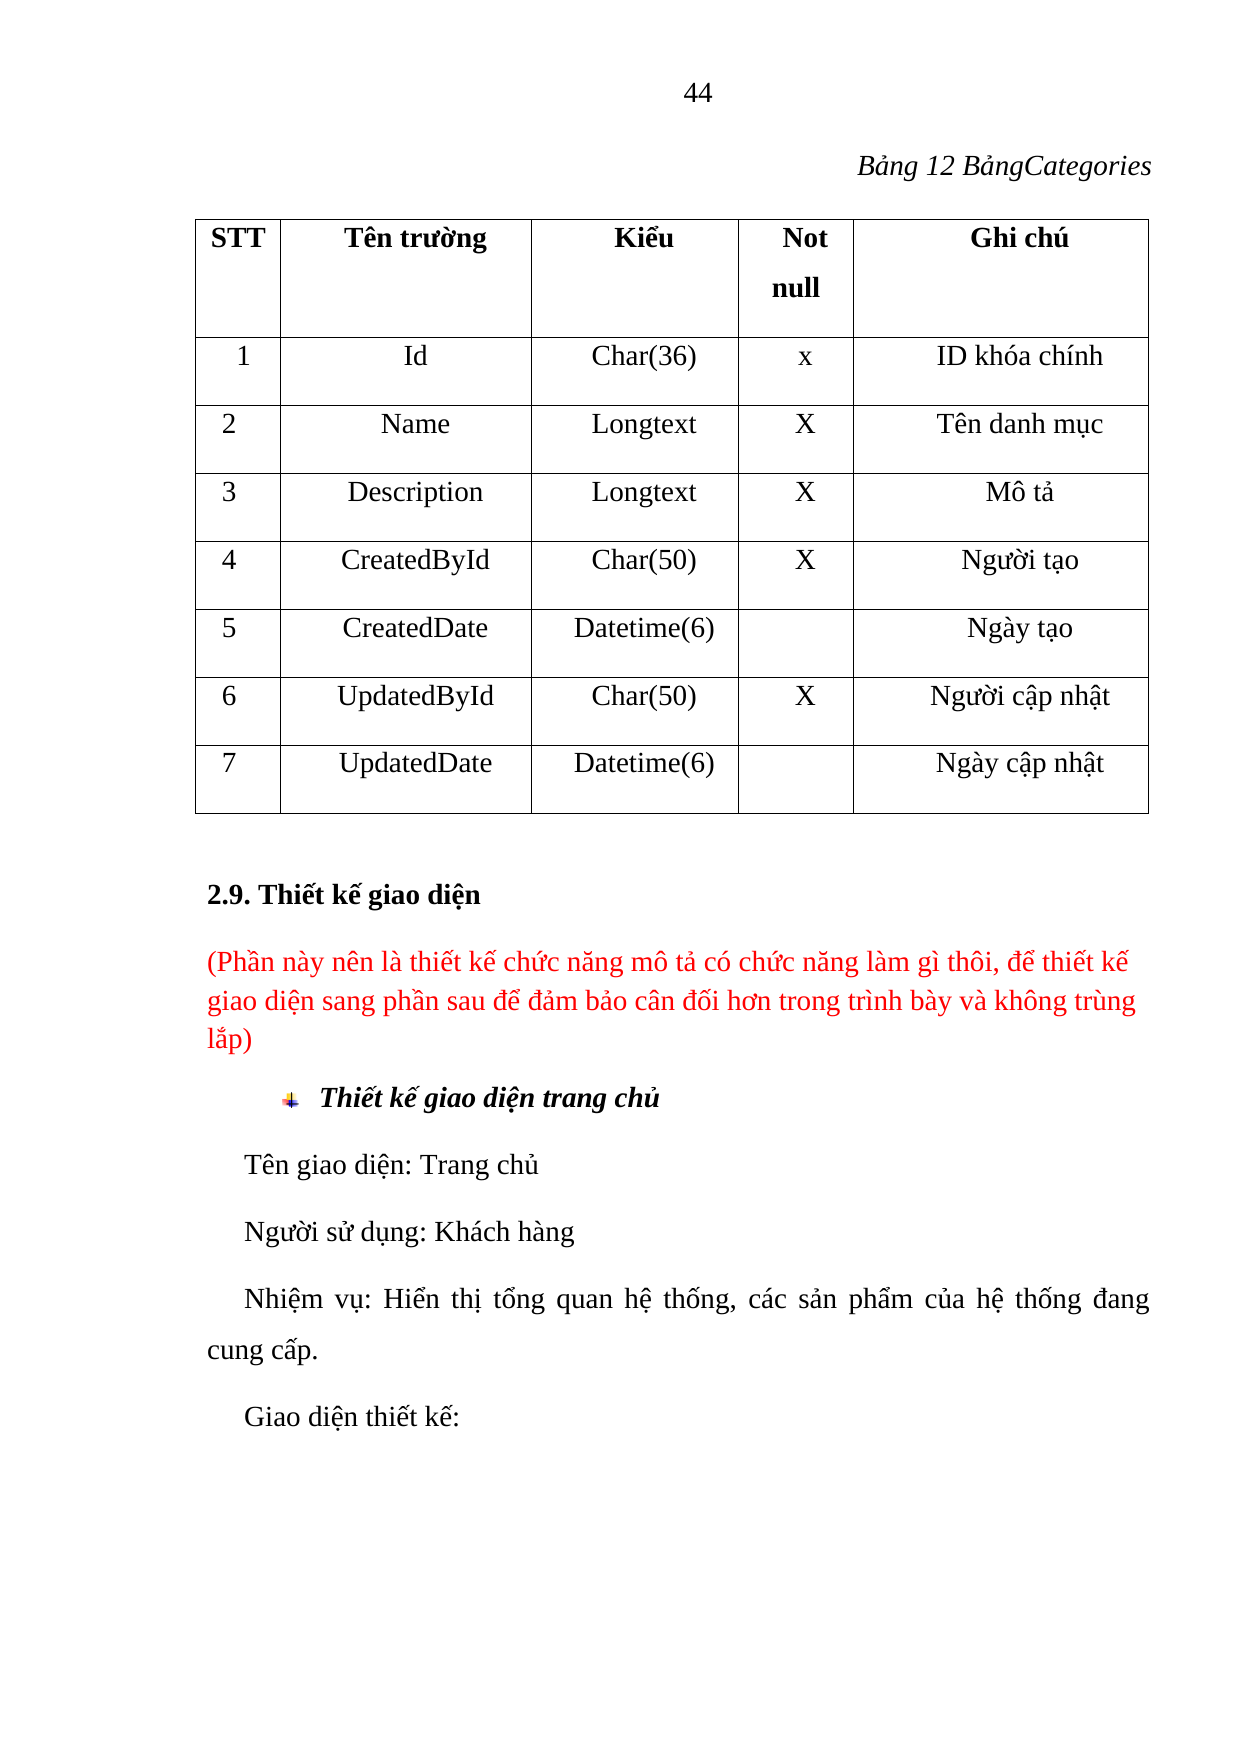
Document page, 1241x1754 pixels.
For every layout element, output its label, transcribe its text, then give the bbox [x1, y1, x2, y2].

table_cell X [739, 474, 853, 541]
text Nhiệm vụ: Hiển thị tổng quan hệ thống, các sản phẩm của hệ thống đang cung cấp. [207, 1281, 1152, 1365]
table_cell Người cập nhật [854, 678, 1148, 744]
list Thiết kế giao diện trang chủ [281, 1081, 1152, 1114]
table_cell Char(36) [532, 338, 738, 405]
table_cell [739, 610, 853, 677]
table_cell ID khóa chính [854, 338, 1148, 405]
table_cell UpdatedById [281, 678, 531, 744]
table_cell 3 [196, 474, 280, 541]
table_cell Char(50) [532, 678, 738, 744]
table_cell 5 [196, 610, 280, 677]
table_cell Ngày cập nhật [854, 746, 1148, 812]
table_header STT [196, 220, 280, 337]
table_cell Name [281, 406, 531, 473]
table_cell CreatedDate [281, 610, 531, 677]
table_cell Người tạo [854, 542, 1148, 609]
table_header Kiểu [532, 220, 738, 337]
table_cell 1 [196, 338, 280, 405]
table_cell Datetime(6) [532, 610, 738, 677]
text Giao diện thiết kế: [207, 1399, 1152, 1432]
table_cell Description [281, 474, 531, 541]
text Người sử dụng: Khách hàng [207, 1214, 1152, 1248]
table_cell X [739, 542, 853, 609]
table_cell [739, 746, 853, 812]
text (Phần này nên là thiết kế chức năng mô tả có chức năng làm gì thôi, để thiết kế giao diện sang phần sau để đảm bảo cân đối hơn trong trình bày và không trùng lắp) [207, 944, 1152, 1055]
table_cell Datetime(6) [532, 746, 738, 812]
table_header Not null [739, 220, 853, 337]
text Tên giao diện: Trang chủ [207, 1147, 1152, 1181]
table_cell X [739, 678, 853, 744]
table_cell CreatedById [281, 542, 531, 609]
table_cell 2 [196, 406, 280, 473]
table_cell Char(50) [532, 542, 738, 609]
picture [282, 1091, 299, 1108]
table_cell Longtext [532, 474, 738, 541]
table_header Ghi chú [854, 220, 1148, 337]
table_cell UpdatedDate [281, 746, 531, 812]
table_cell Id [281, 338, 531, 405]
text Bảng 12 BảngCategories [207, 148, 1152, 181]
table_header Tên trường [281, 220, 531, 337]
table_cell Ngày tạo [854, 610, 1148, 677]
table_cell 4 [196, 542, 280, 609]
table_cell Mô tả [854, 474, 1148, 541]
table_cell 6 [196, 678, 280, 744]
table_cell 7 [196, 746, 280, 812]
subtitle 2.9. Thiết kế giao diện [207, 877, 1152, 911]
table_cell X [739, 406, 853, 473]
table_cell Tên danh mục [854, 406, 1148, 473]
table_cell x [739, 338, 853, 405]
table_cell Longtext [532, 406, 738, 473]
